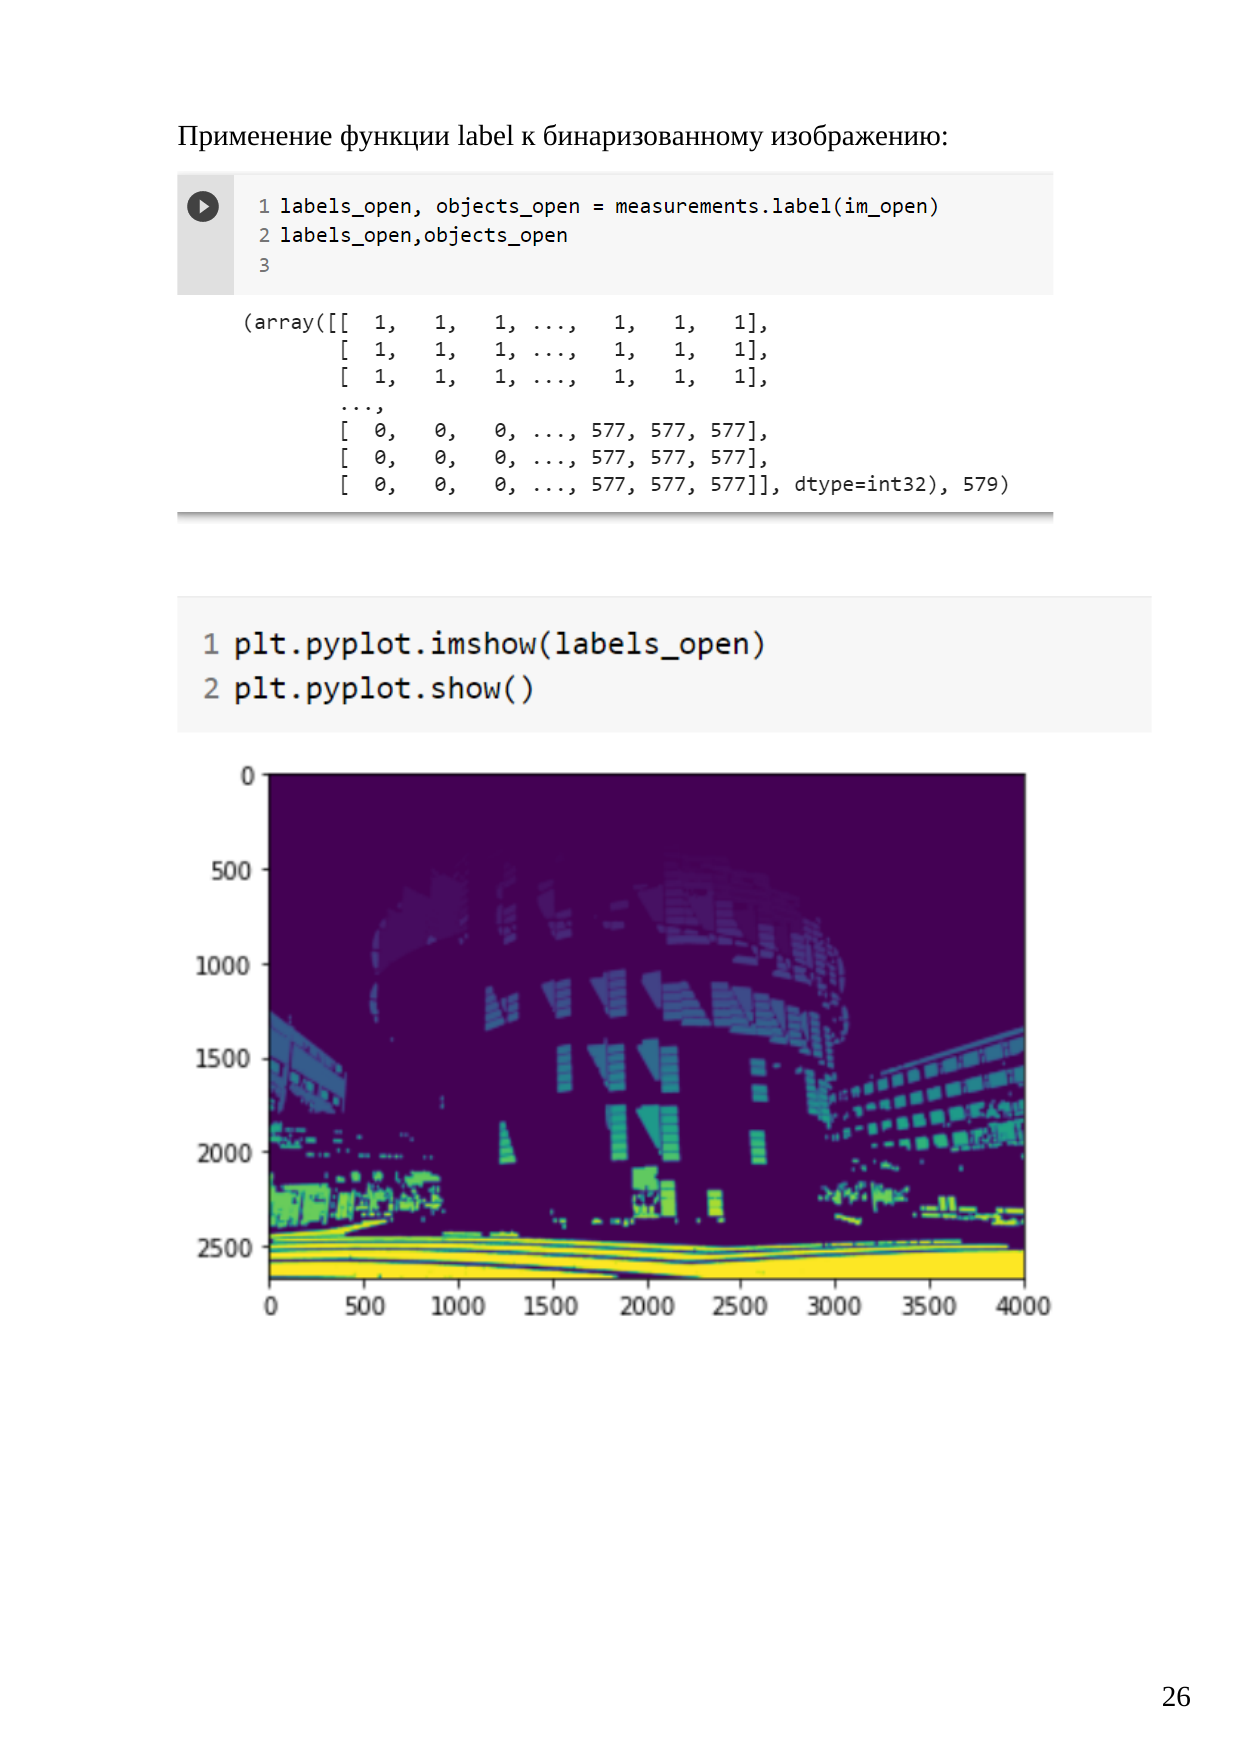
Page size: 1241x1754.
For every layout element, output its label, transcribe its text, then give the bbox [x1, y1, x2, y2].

picture [177, 596, 1152, 1356]
text Применение функции label к бинаризованному изображению: [177, 118, 1152, 152]
picture [177, 171, 1054, 524]
